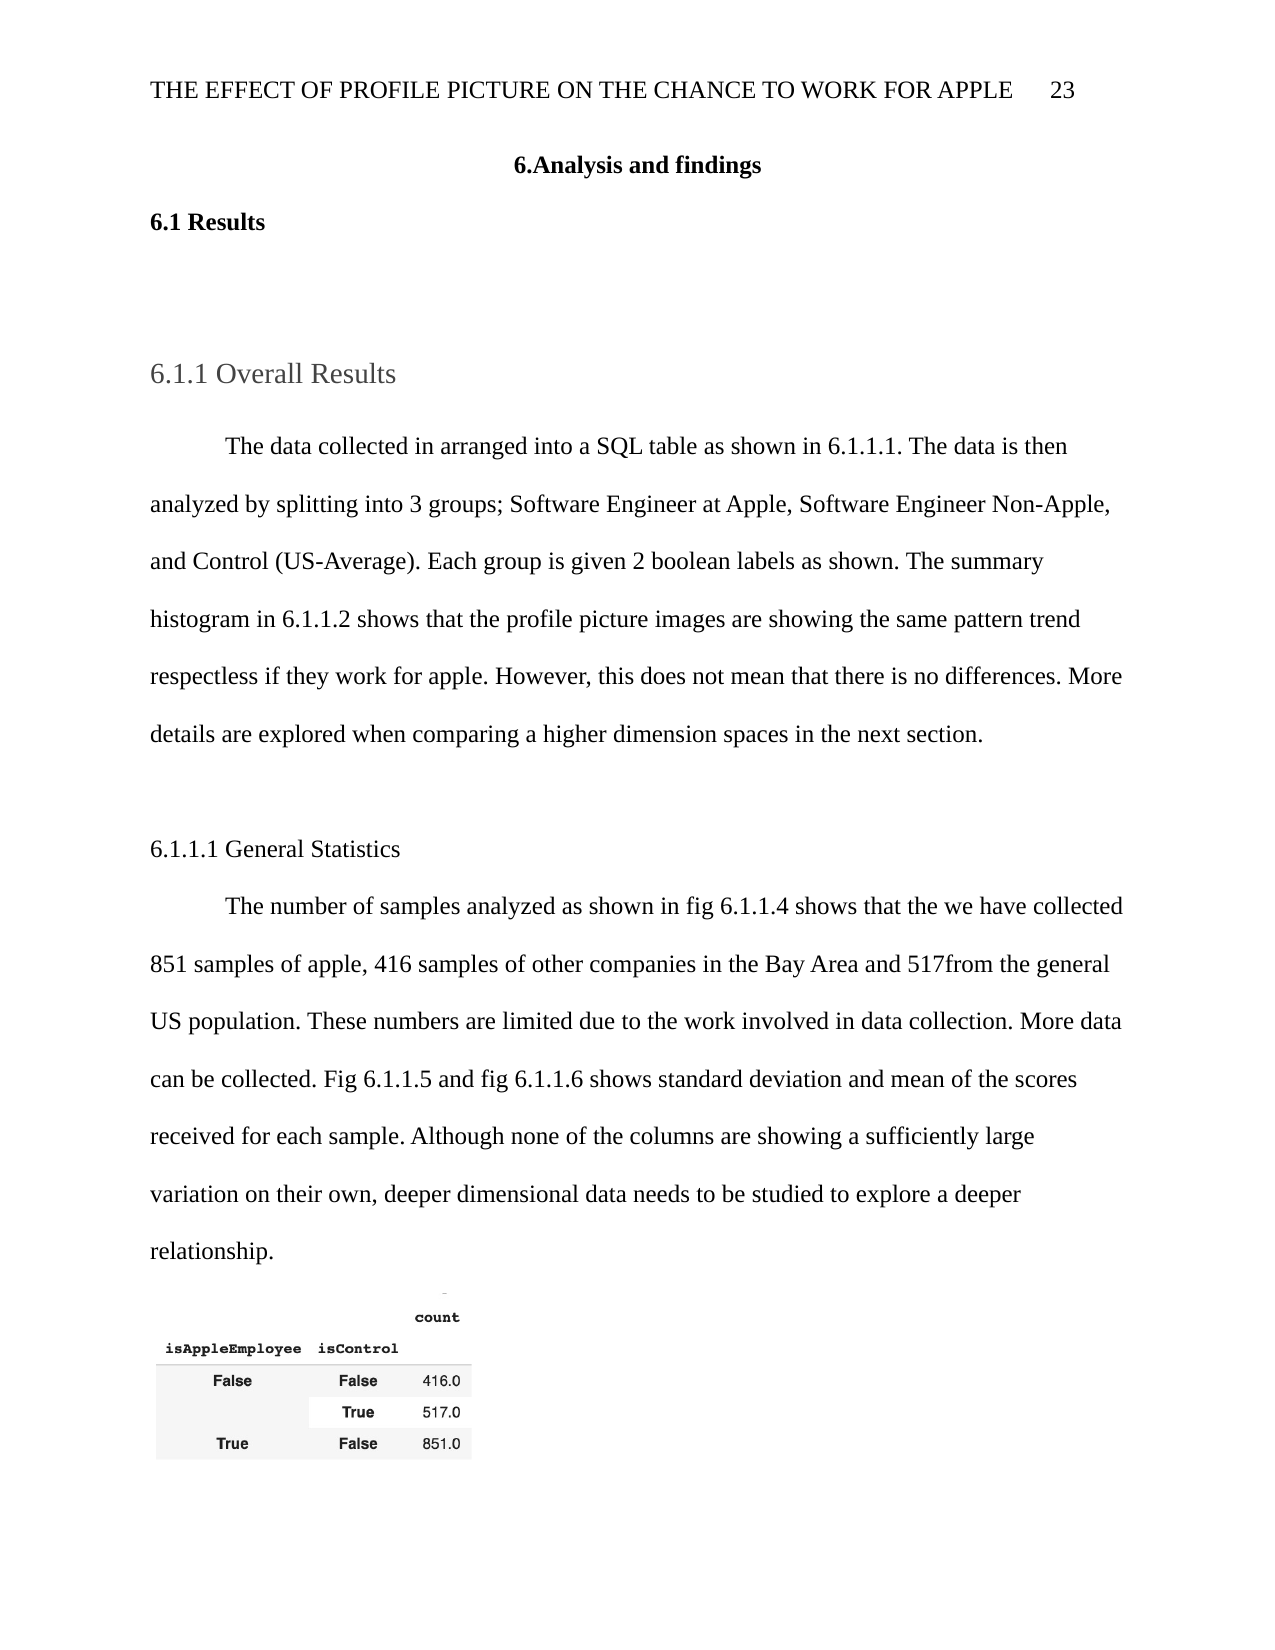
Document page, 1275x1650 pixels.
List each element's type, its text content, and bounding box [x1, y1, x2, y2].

text The number of samples analyzed as shown in fig 6.1.1.4 shows that the we have collected 851 samples of apple, 416 samples of other companies in the Bay Area and 517from the general US population. These numbers are limited due to the work involved in data collection. More data can be collected. Fig 6.1.1.5 and fig 6.1.1.6 shows standard deviation and mean of the scores received for each sample. Although none of the columns are showing a sufficiently large variation on their own, deeper dimensional data needs to be studied to explore a deeper relationship. [150, 891, 1125, 1265]
subtitle 6.Analysis and findings [150, 150, 1125, 179]
picture [150, 1293, 472, 1477]
text The data collected in arranged into a SQL table as shown in 6.1.1.1. The data is then analyzed by splitting into 3 groups; Software Engineer at Apple, Software Engineer Non-Apple, and Control (US-Average). Each group is given 2 boolean labels as shown. The summary histogram in 6.1.1.2 shows that the profile picture images are showing the same pattern trend respectless if they work for apple. However, this does not mean that there is no differences. More details are explored when comparing a higher dimension spaces in the next section. [150, 431, 1125, 747]
text 6.1.1.1 General Statistics [150, 834, 1125, 862]
subtitle 6.1 Results [150, 207, 1125, 236]
subtitle 6.1.1 Overall Results [150, 356, 1125, 389]
